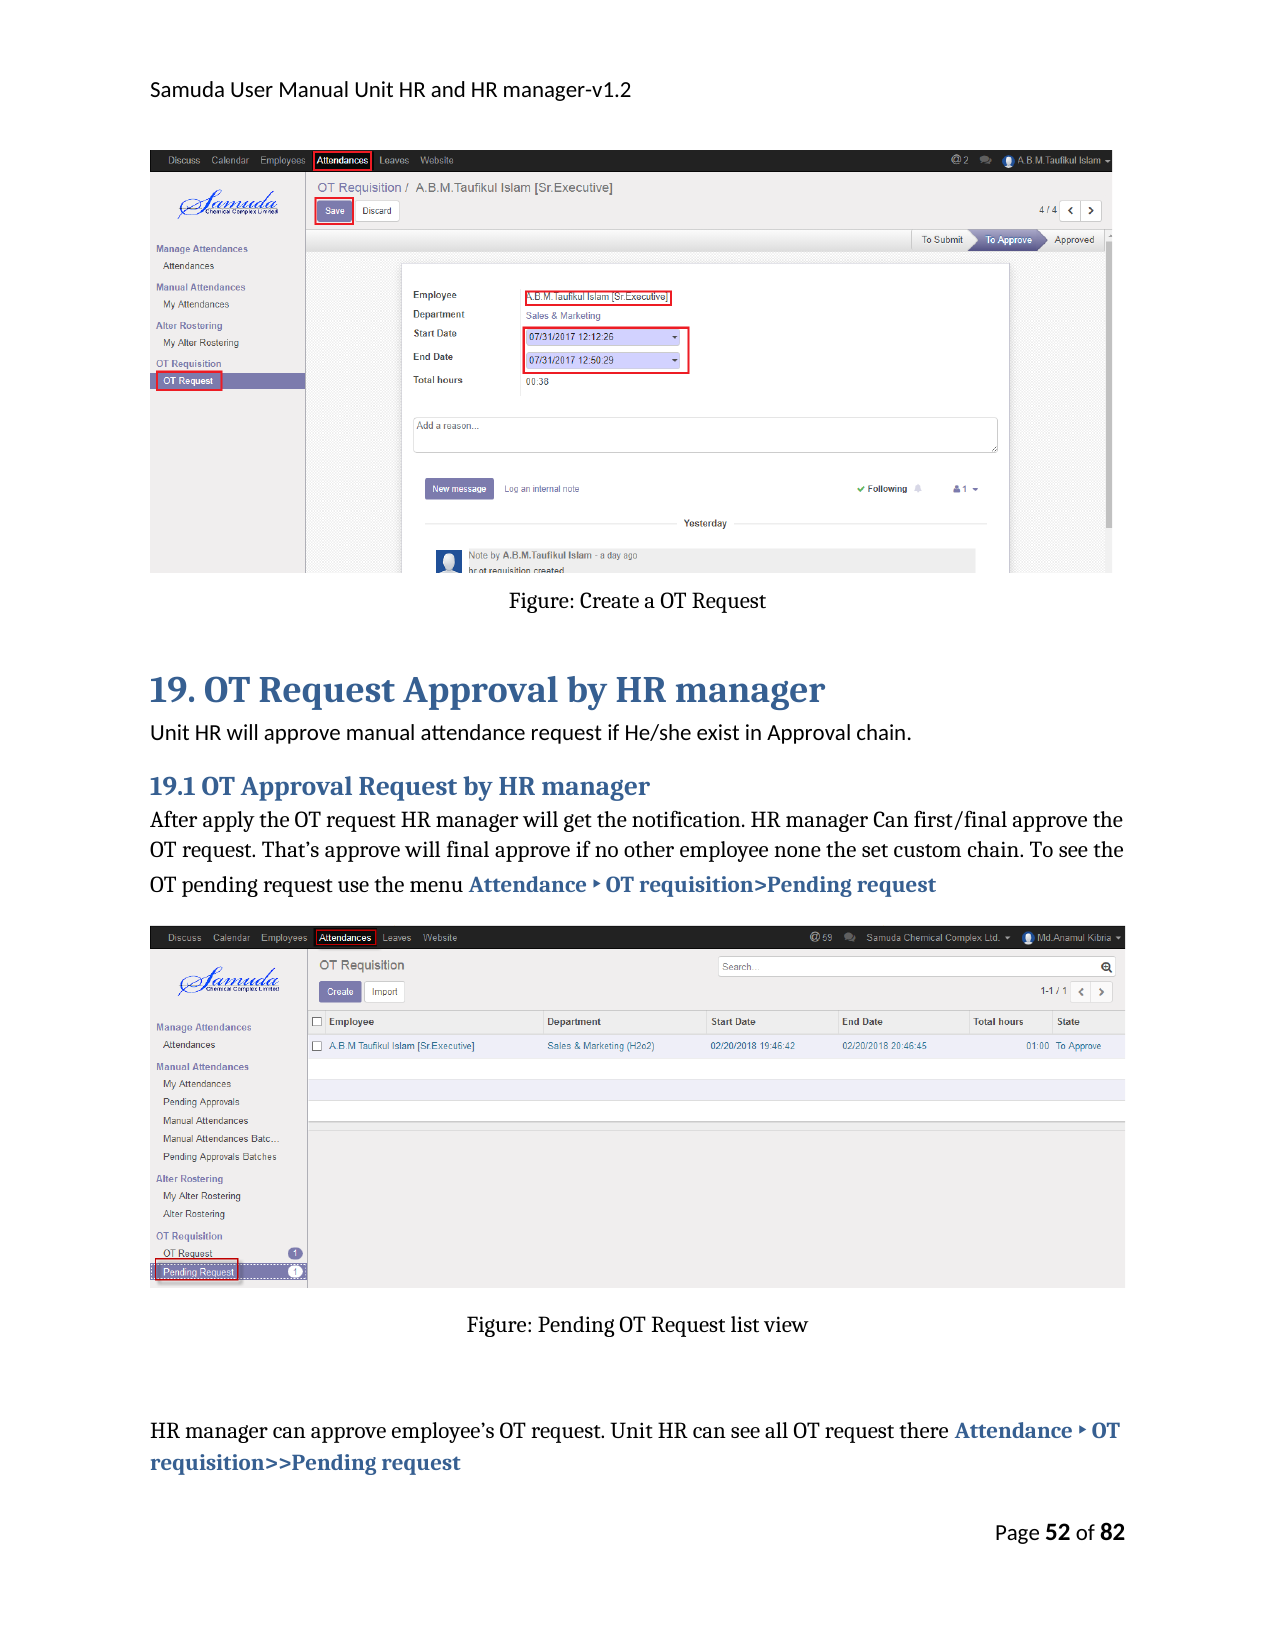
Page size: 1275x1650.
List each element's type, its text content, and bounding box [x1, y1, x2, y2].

text HR manager can approve employee’s OT request. Unit HR can see all OT request there Attendance ‣ OT requisition>>Pending request [150, 1414, 1125, 1476]
text Figure: Create a OT Request [150, 588, 1125, 615]
picture [150, 150, 1113, 573]
text Unit HR will approve manual attendance request if He/she exist in Approval chain. [150, 718, 1125, 746]
subtitle 19. OT Request Approval by HR manager [150, 668, 1125, 712]
subtitle 19.1 OT Approval Request by HR manager [150, 771, 1125, 802]
picture [150, 925, 1125, 1288]
text After apply the OT request HR manager will get the notification. HR manager Can first/final approve the OT request. That’s approve will final approve if no other employee none the set custom chain. To see the OT pending request use the menu Attendance ‣ OT requisition>Pending request [150, 807, 1125, 899]
text Figure: Pending OT Request list view [150, 1312, 1125, 1339]
